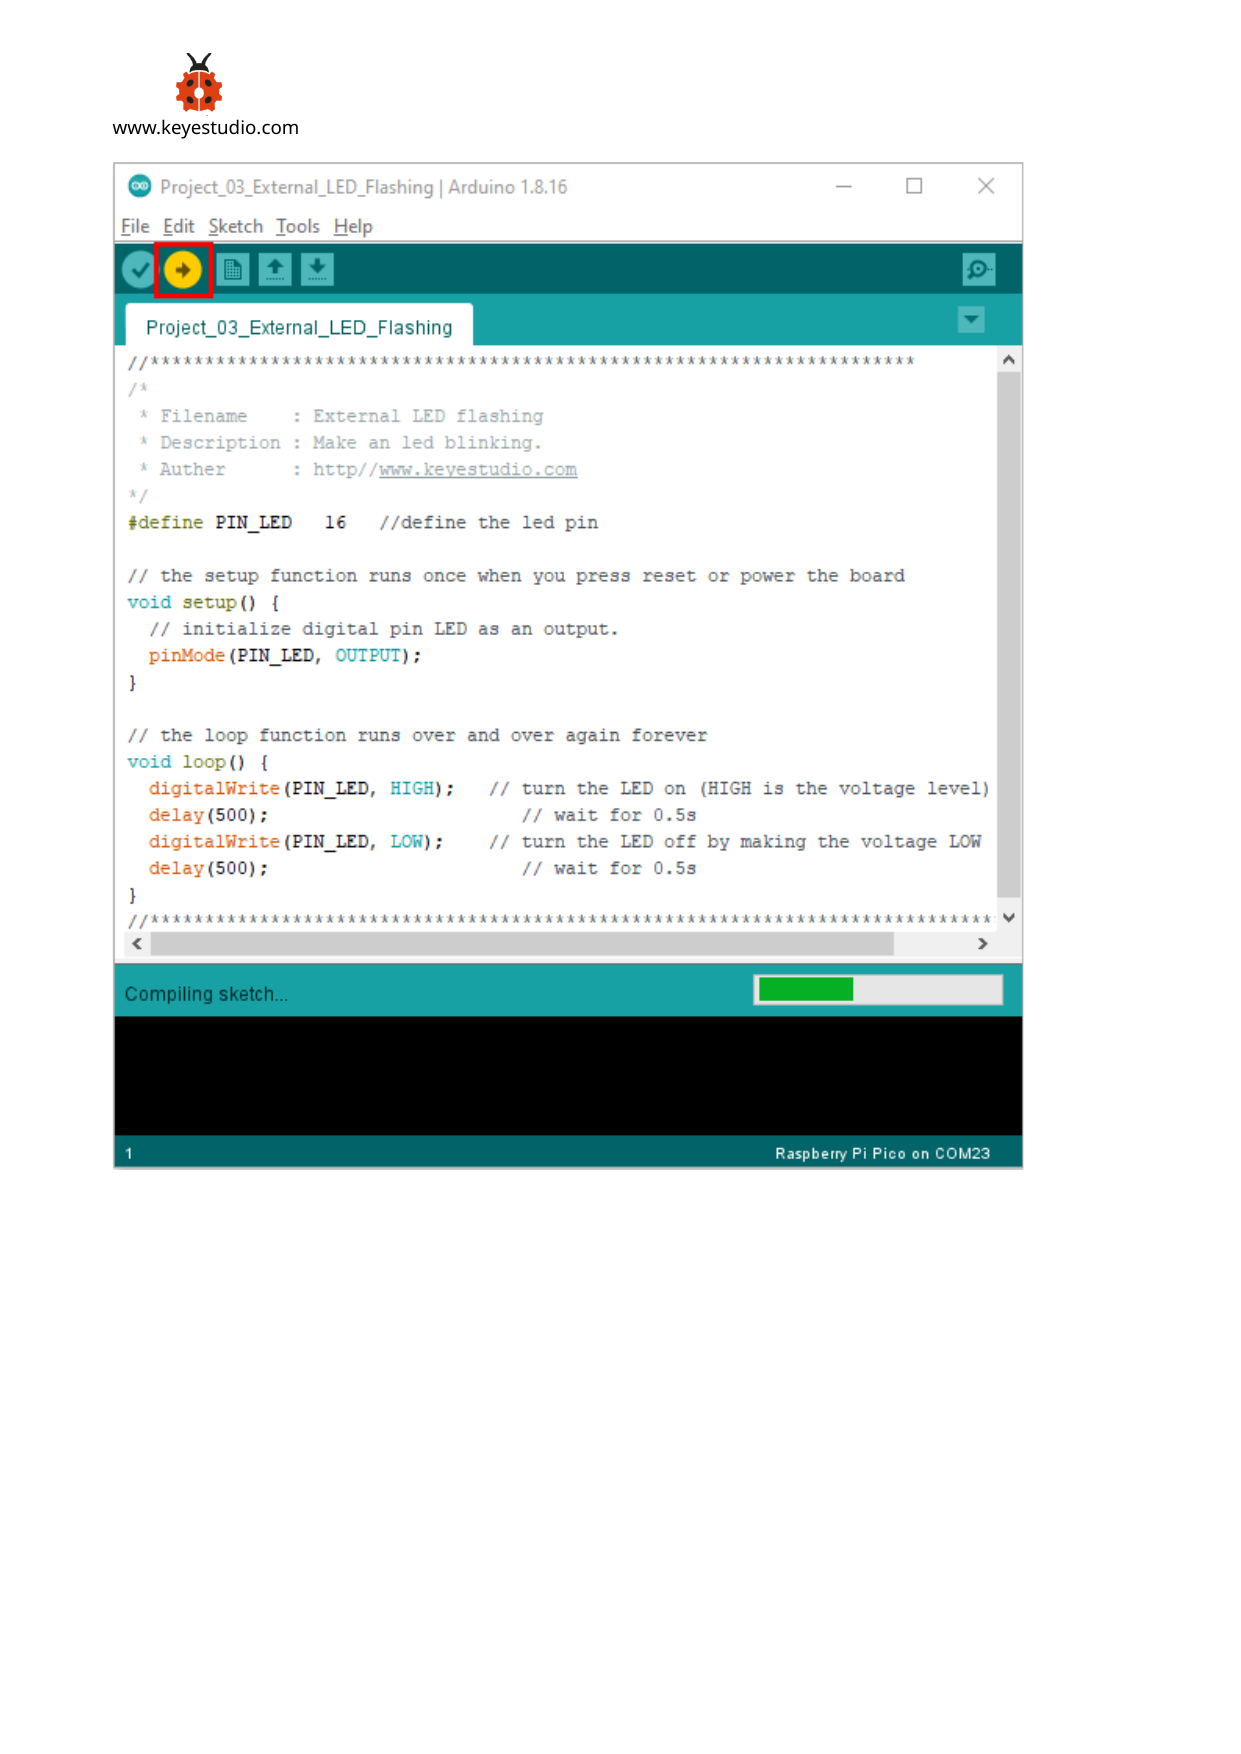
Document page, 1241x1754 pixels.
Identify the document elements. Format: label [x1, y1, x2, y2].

picture [112, 162, 1024, 1170]
picture [164, 53, 241, 116]
